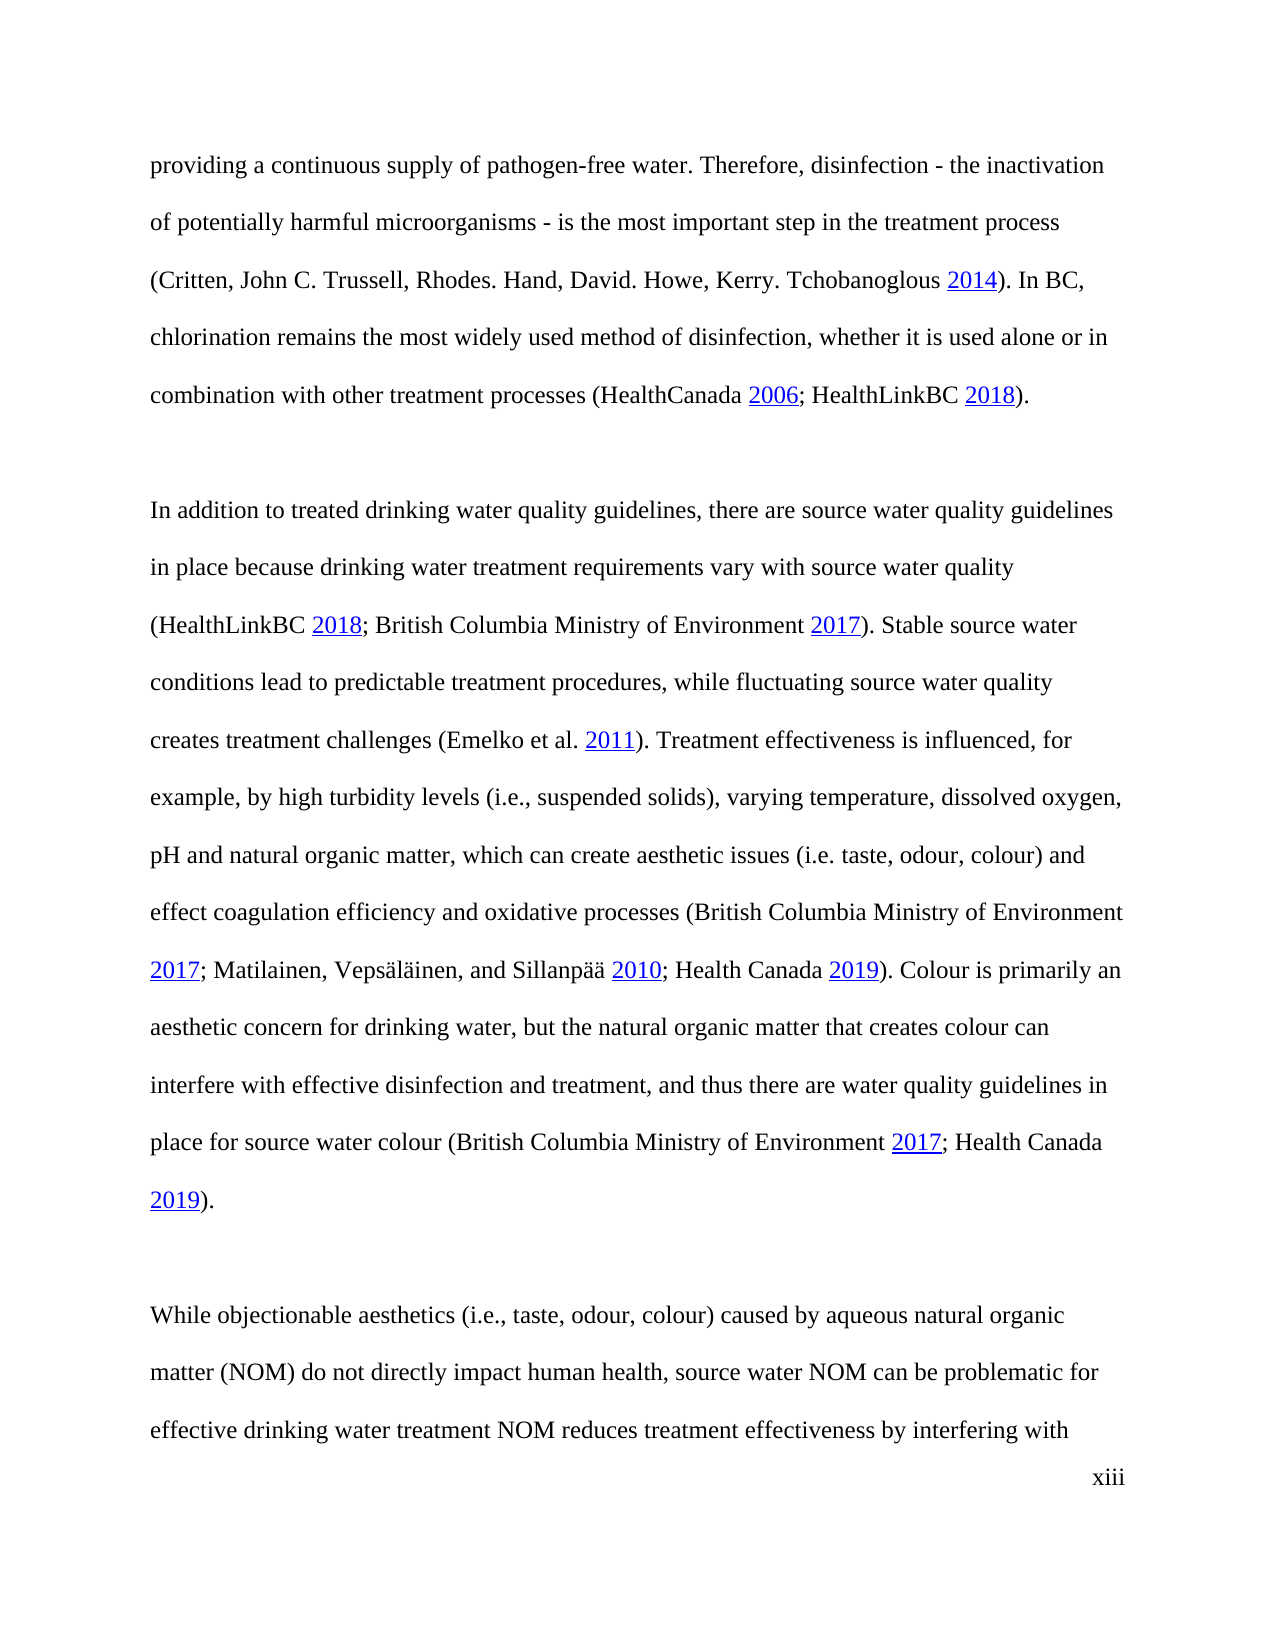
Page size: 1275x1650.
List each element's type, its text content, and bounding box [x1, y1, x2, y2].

text In addition to treated drinking water quality guidelines, there are source water quality guidelines in place because drinking water treatment requirements vary with source water quality (HealthLinkBC 2018; British Columbia Ministry of Environment 2017). Stable source water conditions lead to predictable treatment procedures, while fluctuating source water quality creates treatment challenges (Emelko et al. 2011). Treatment effectiveness is influenced, for example, by high turbidity levels (i.e., suspended solids), varying temperature, dissolved oxygen, pH and natural organic matter, which can create aesthetic issues (i.e. taste, odour, colour) and effect coagulation efficiency and oxidative processes (British Columbia Ministry of Environment 2017; Matilainen, Vepsäläinen, and Sillanpää 2010; Health Canada 2019). Colour is primarily an aesthetic concern for drinking water, but the natural organic matter that creates colour can interfere with effective disinfection and treatment, and thus there are water quality guidelines in place for source water colour (British Columbia Ministry of Environment 2017; Health Canada 2019). [150, 495, 1125, 1214]
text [150, 150, 1125, 409]
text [150, 1300, 1125, 1444]
